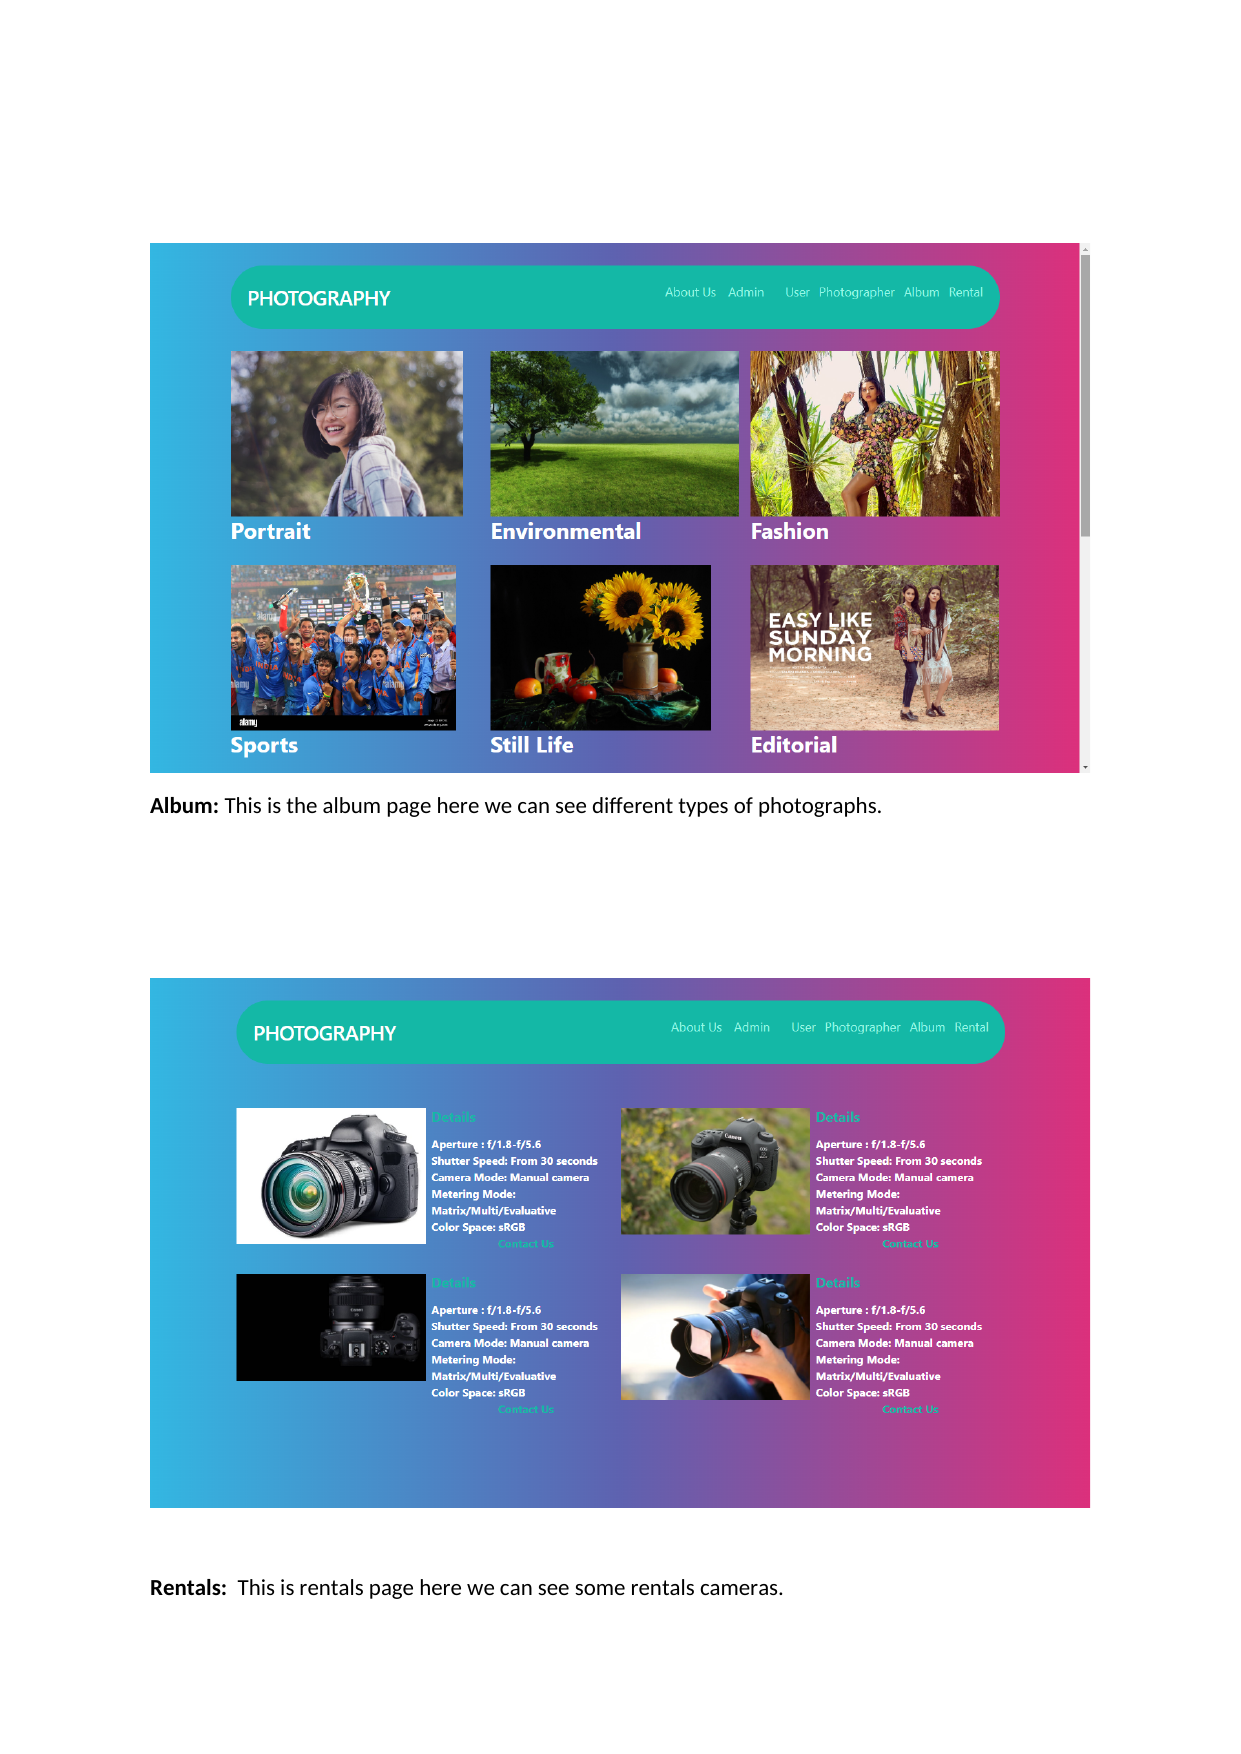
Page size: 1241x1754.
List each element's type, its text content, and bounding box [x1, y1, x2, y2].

picture [150, 978, 1091, 1508]
picture [150, 243, 1091, 773]
text Rentals: This is rentals page here we can see some rentals cameras. [150, 1573, 1090, 1601]
text Album: This is the album page here we can see different types of photographs. [150, 791, 1090, 819]
